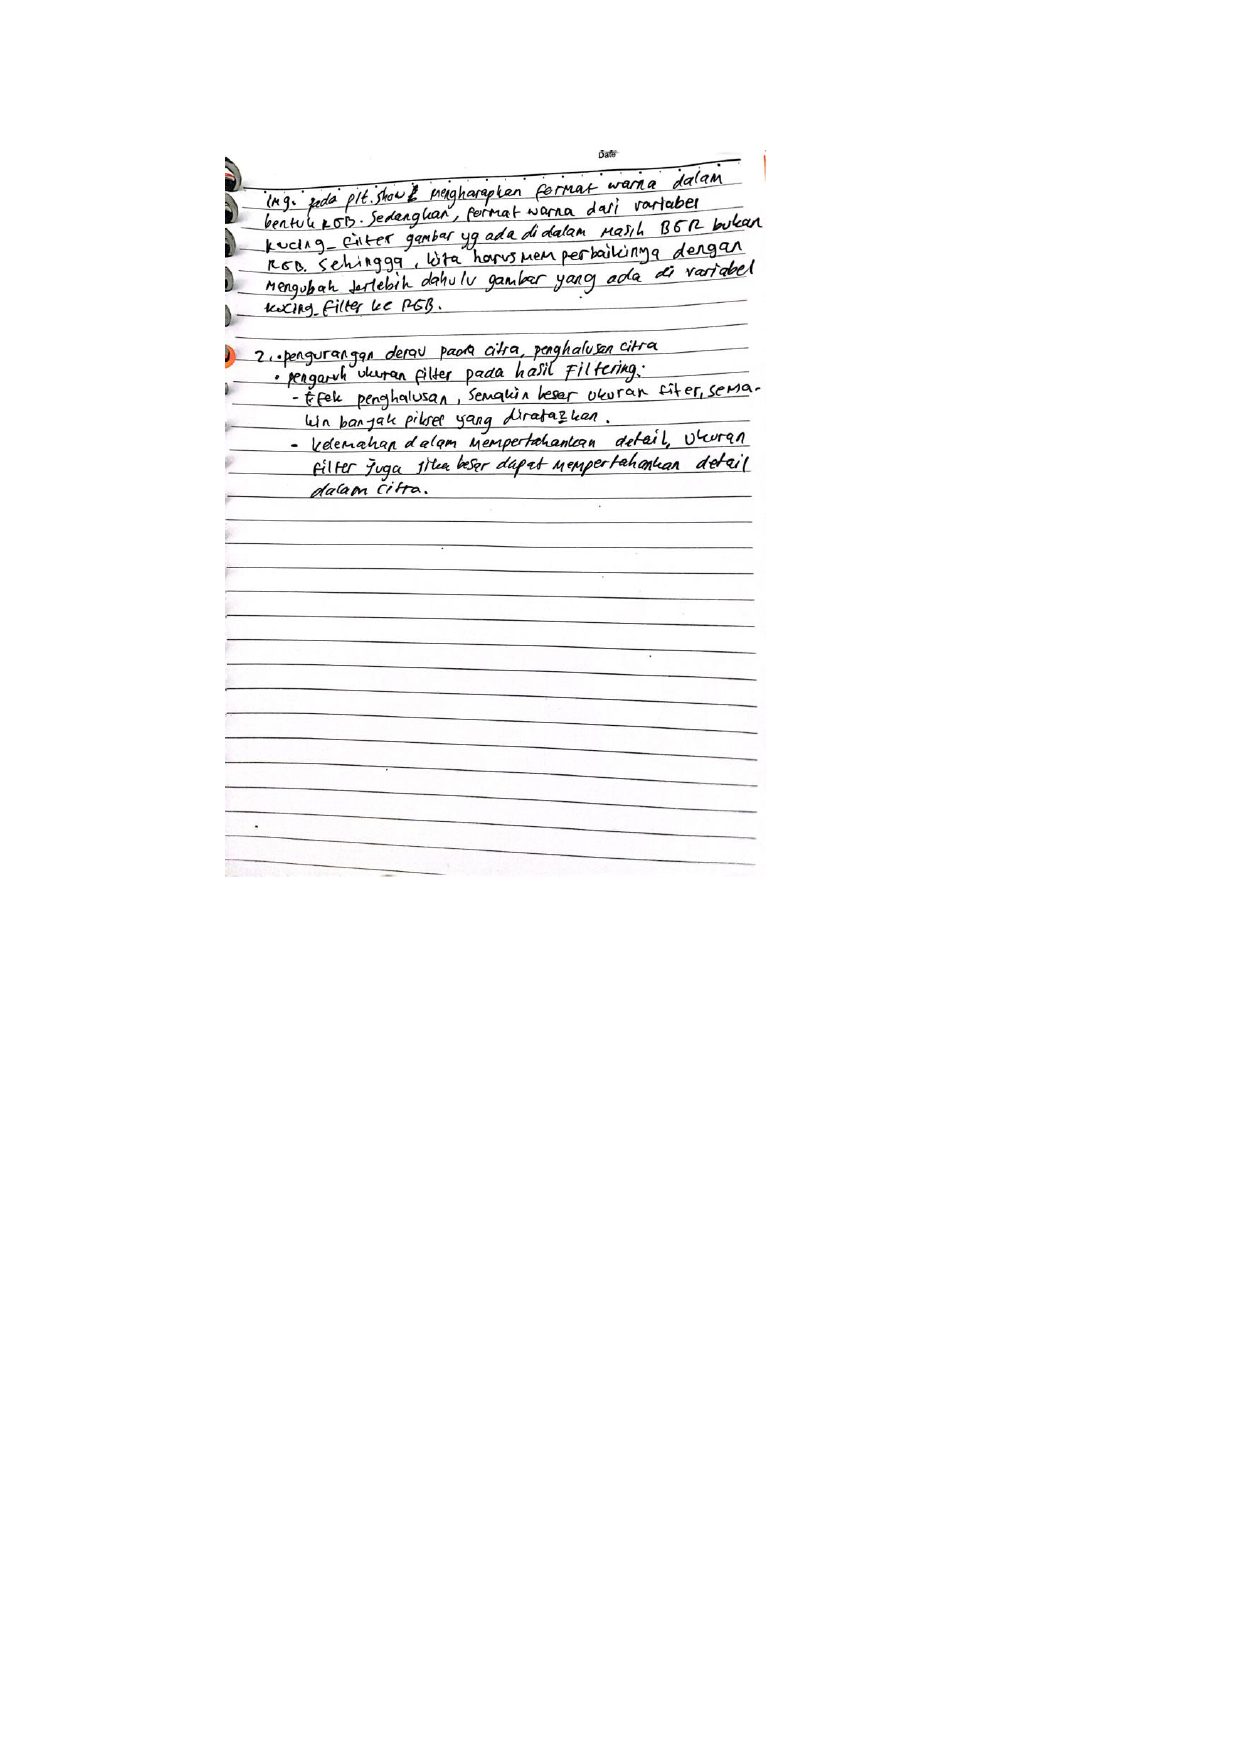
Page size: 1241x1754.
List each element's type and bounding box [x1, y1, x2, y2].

picture [225, 150, 767, 877]
